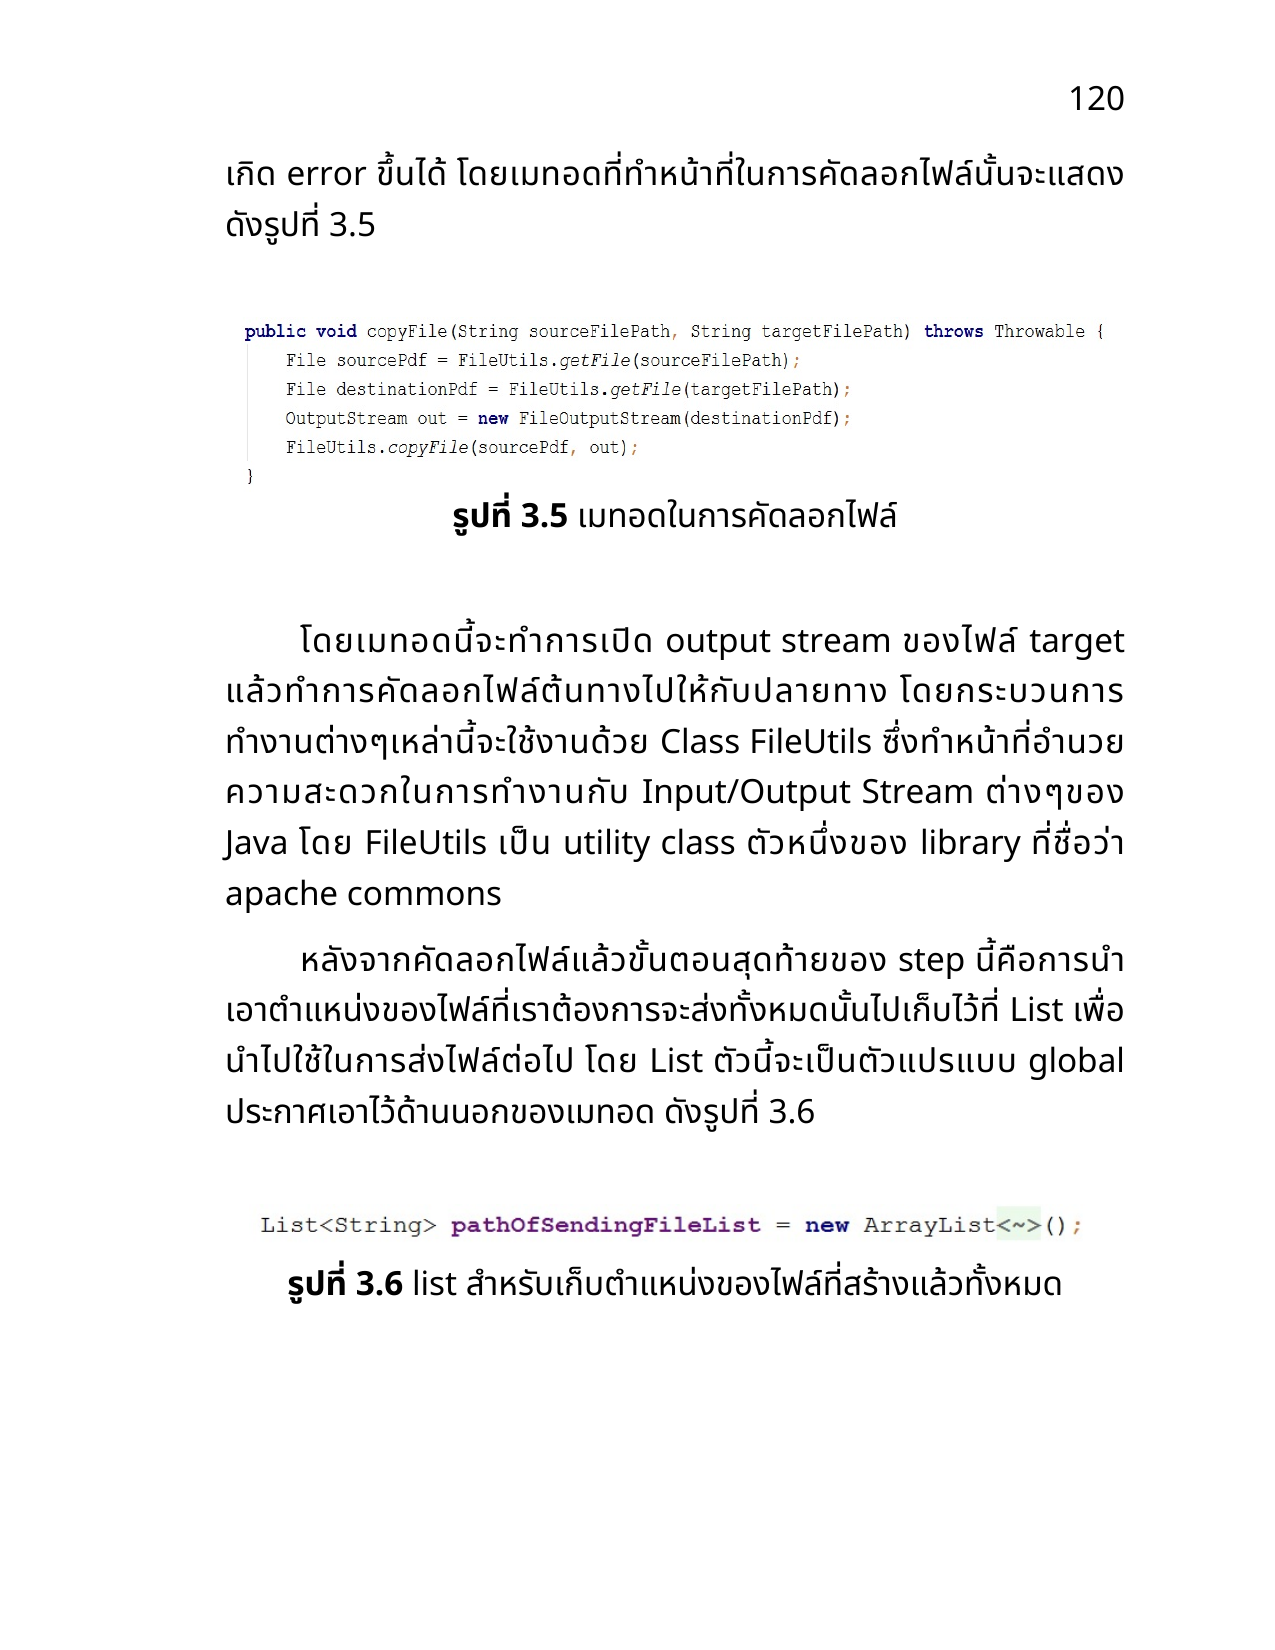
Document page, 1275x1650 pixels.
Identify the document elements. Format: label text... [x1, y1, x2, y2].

text โดยเมทอดนี้จะทำการเปิด output stream ของไฟล์ target แล้วทำการคัดลอกไฟล์ต้นทางไปให้กับปลายทาง โดยกระบวนการทำงานต่างๆเหล่านี้จะใช้งานด้วย Class FileUtils ซึ่งทำหน้าที่อำนวยความสะดวกในการทำงานกับ Input/Output Stream ต่างๆของ Java โดย FileUtils เป็น utility class ตัวหนึ่งของ library ที่ชื่อว่า apache commons [225, 616, 1125, 915]
picture [241, 317, 1109, 492]
text list สำหรับเก็บตำแหน่งของไฟล์ที่สร้างแล้วทั้งหมด [225, 1259, 1125, 1310]
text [225, 150, 1125, 251]
picture [249, 1204, 1101, 1260]
text เมทอดในการคัดลอกไฟล์ [225, 492, 1125, 543]
text หลังจากคัดลอกไฟล์แล้วขั้นตอนสุดท้ายของ step นี้คือการนำเอาตำแหน่งของไฟล์ที่เราต้องการจะส่งทั้งหมดนั้นไปเก็บไว้ที่ List เพื่อนำไปใช้ในการส่งไฟล์ต่อไป โดย List ตัวนี้จะเป็นตัวแปรแบบ global ประกาศเอาไว้ด้านนอกของเมทอด ดังรูปที่ 3.58 [225, 936, 1125, 1138]
